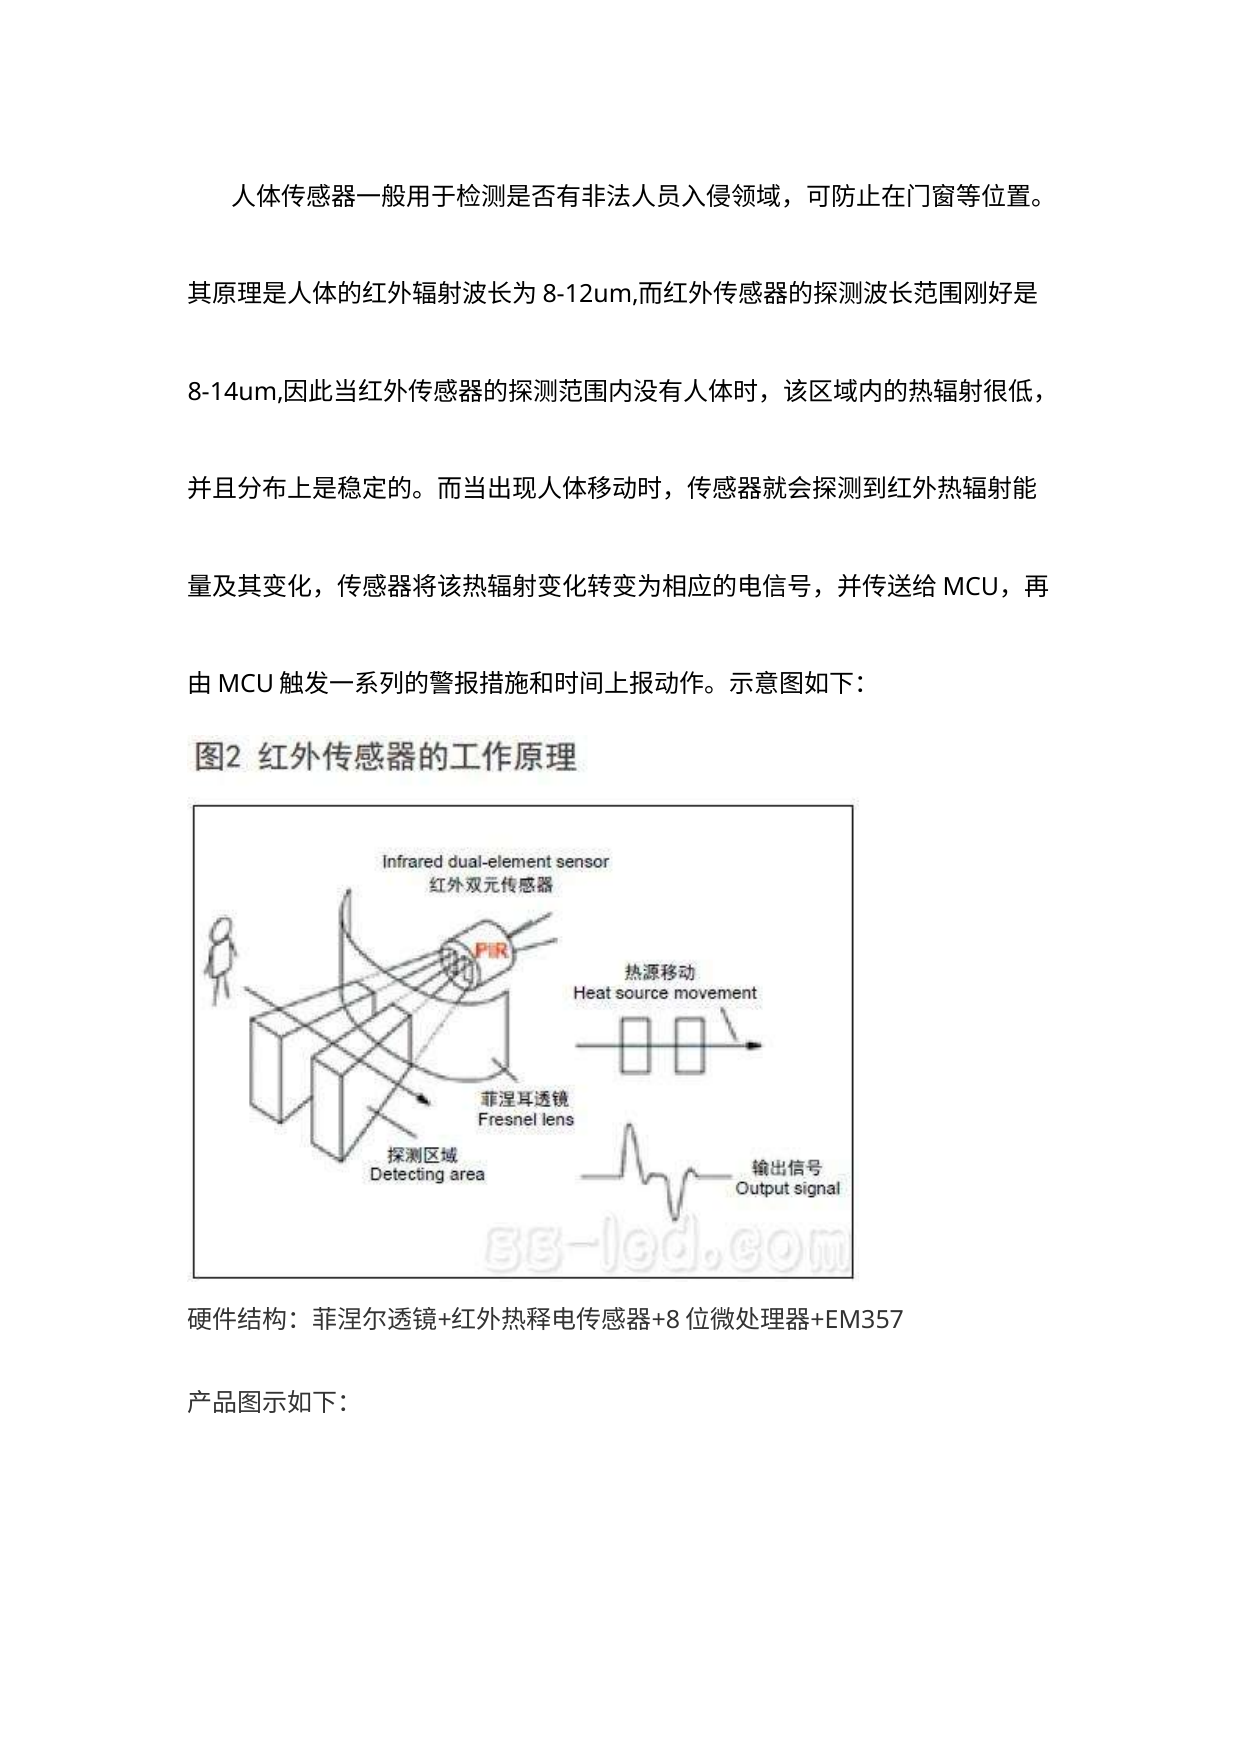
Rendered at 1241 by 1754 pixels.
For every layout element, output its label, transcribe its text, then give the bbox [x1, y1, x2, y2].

picture [187, 735, 860, 1282]
text 硬件结构：菲涅尔透镜+红外热释电传感器+8位微处理器+EM357 [187, 1285, 1053, 1350]
text 产品图示如下： [187, 1368, 1053, 1433]
text 人体传感器一般用于检测是否有非法人员入侵领域，可防止在门窗等位置。其原理是人体的红外辐射波长为8-12um,而红外传感器的探测波长范围刚好是8-14um,因此当红外传感器的探测范围内没有人体时，该区域内的热辐射很低，并且分布上是稳定的。而当出现人体移动时，传感器就会探测到红外热辐射能量及其变化，传感器将该热辐射变化转变为相应的电信号，并传送给MCU，再由MCU触发一系列的警报措施和时间上报动作。示意图如下： [187, 162, 1053, 714]
